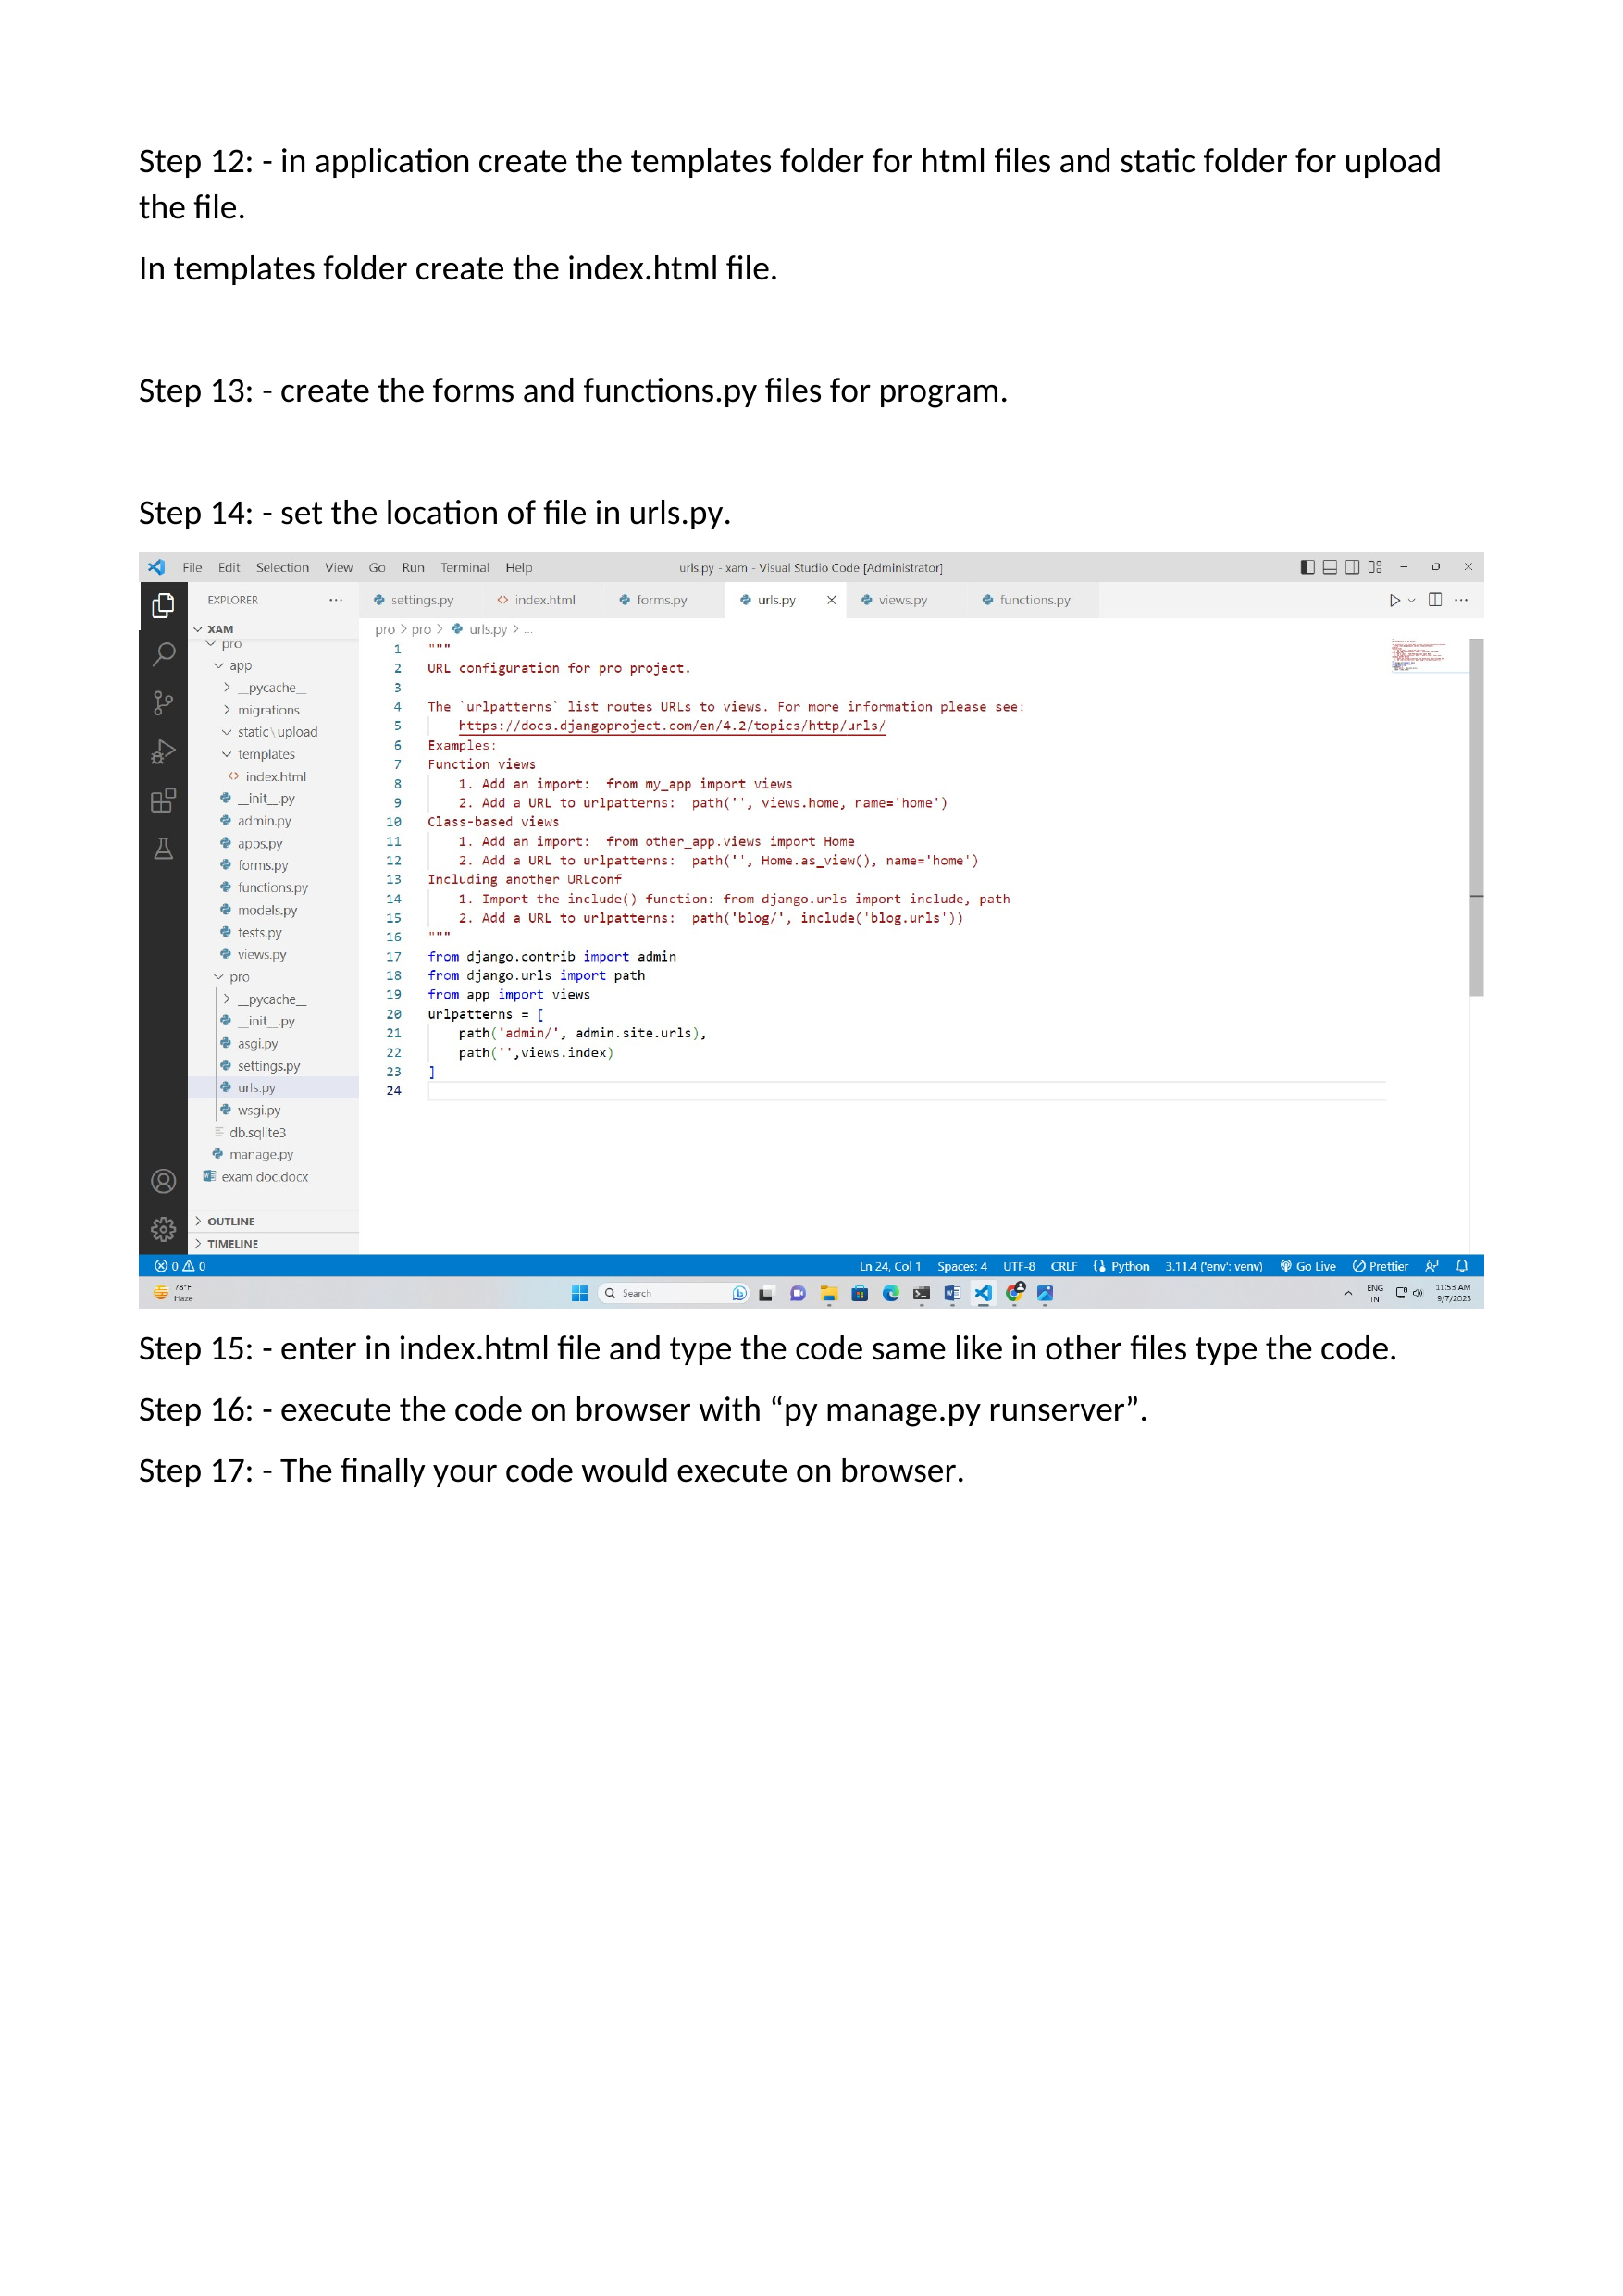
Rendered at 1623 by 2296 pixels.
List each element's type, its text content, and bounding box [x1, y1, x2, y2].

text Step 13: - create the forms and functions.py files for program. [139, 368, 1484, 411]
text Step 17: - The finally your code would execute on browser. [139, 1448, 1484, 1491]
text In templates folder create the index.html file. [139, 246, 1484, 288]
text Step 15: - enter in index.html file and type the code same like in other files type the code. [139, 1326, 1484, 1369]
text Step 16: - execute the code on browser with “py manage.py runserver”. [139, 1387, 1484, 1430]
text Step 14: - set the location of file in urls.py. [139, 490, 1484, 533]
text Step 12: - in application create the templates folder for html files and static folder for upload the file. [139, 139, 1484, 227]
picture [139, 552, 1484, 1309]
